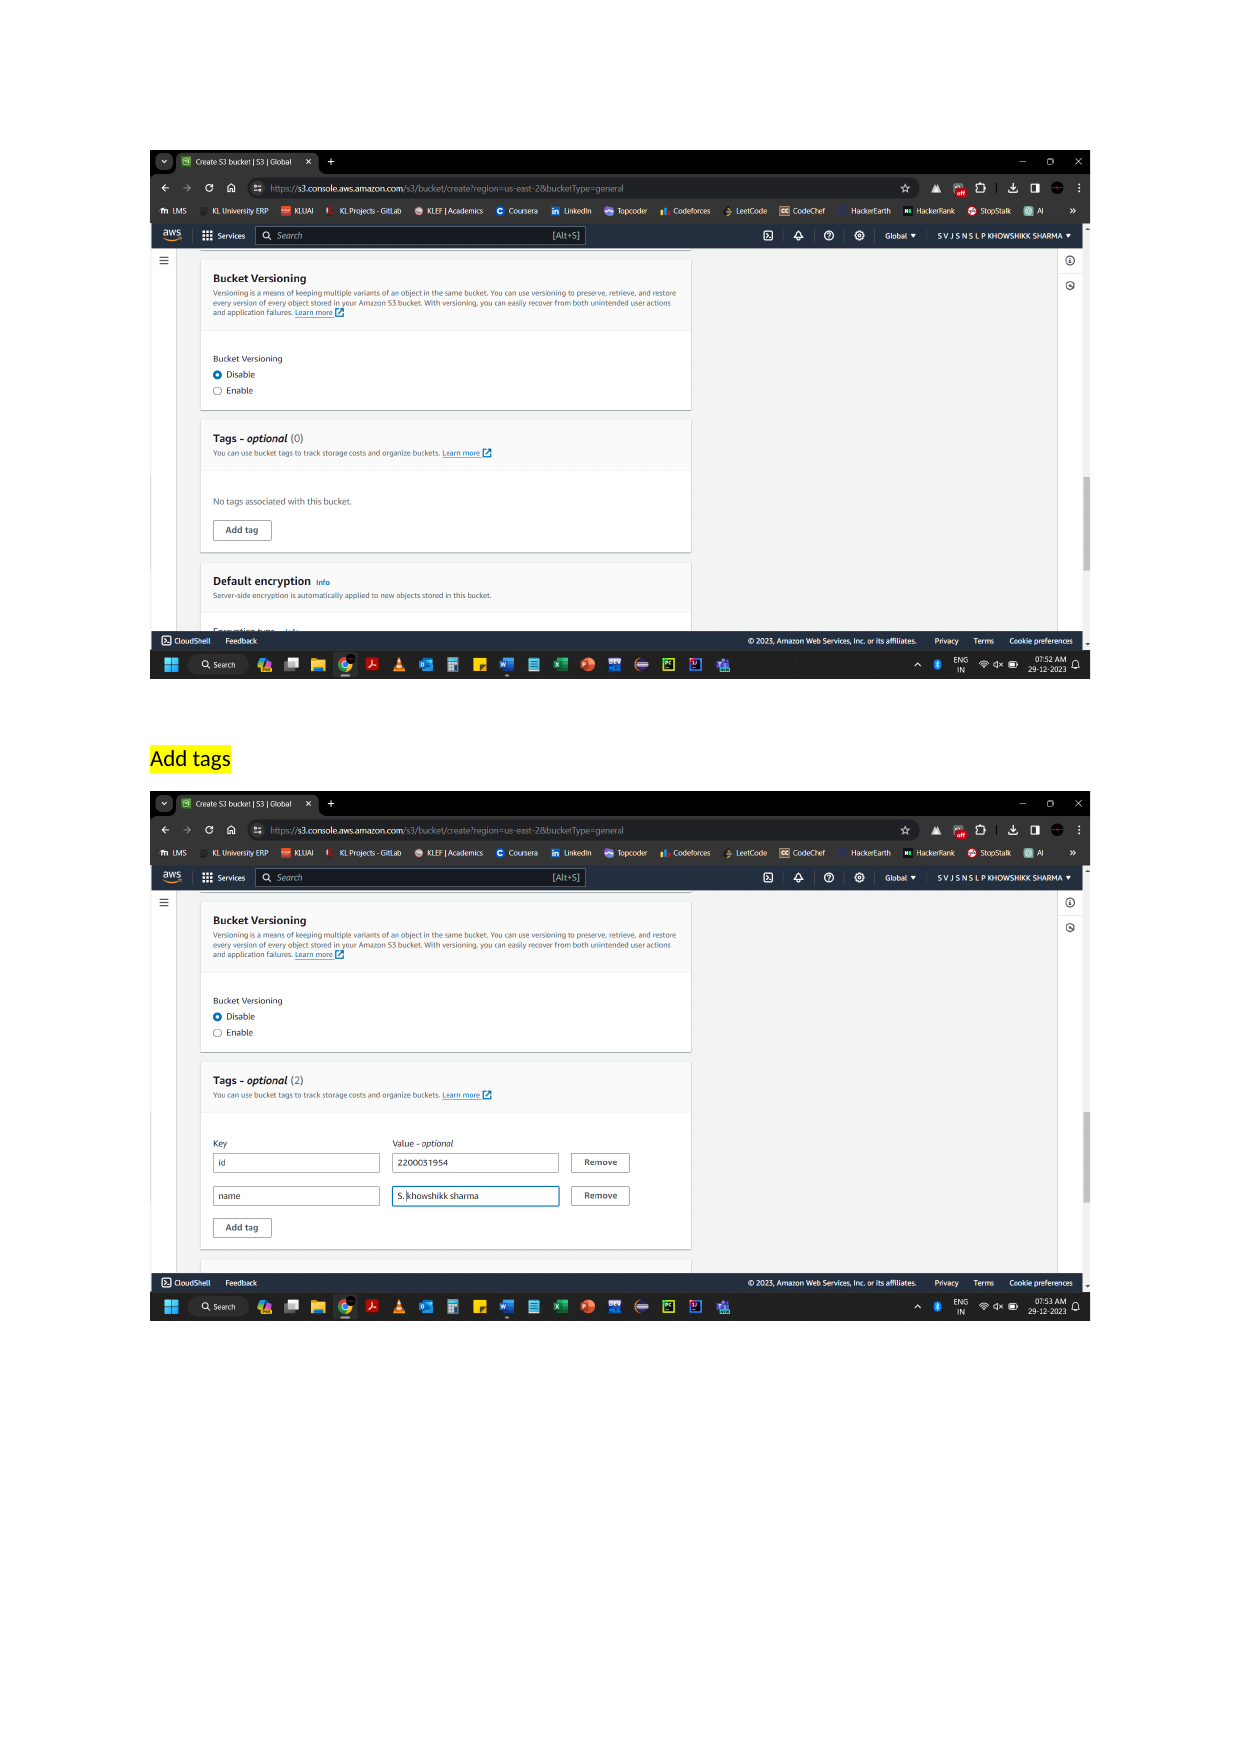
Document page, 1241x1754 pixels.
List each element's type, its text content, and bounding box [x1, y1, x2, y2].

picture [150, 791, 1091, 1321]
picture [150, 150, 1091, 679]
text Add tags [150, 744, 1090, 773]
